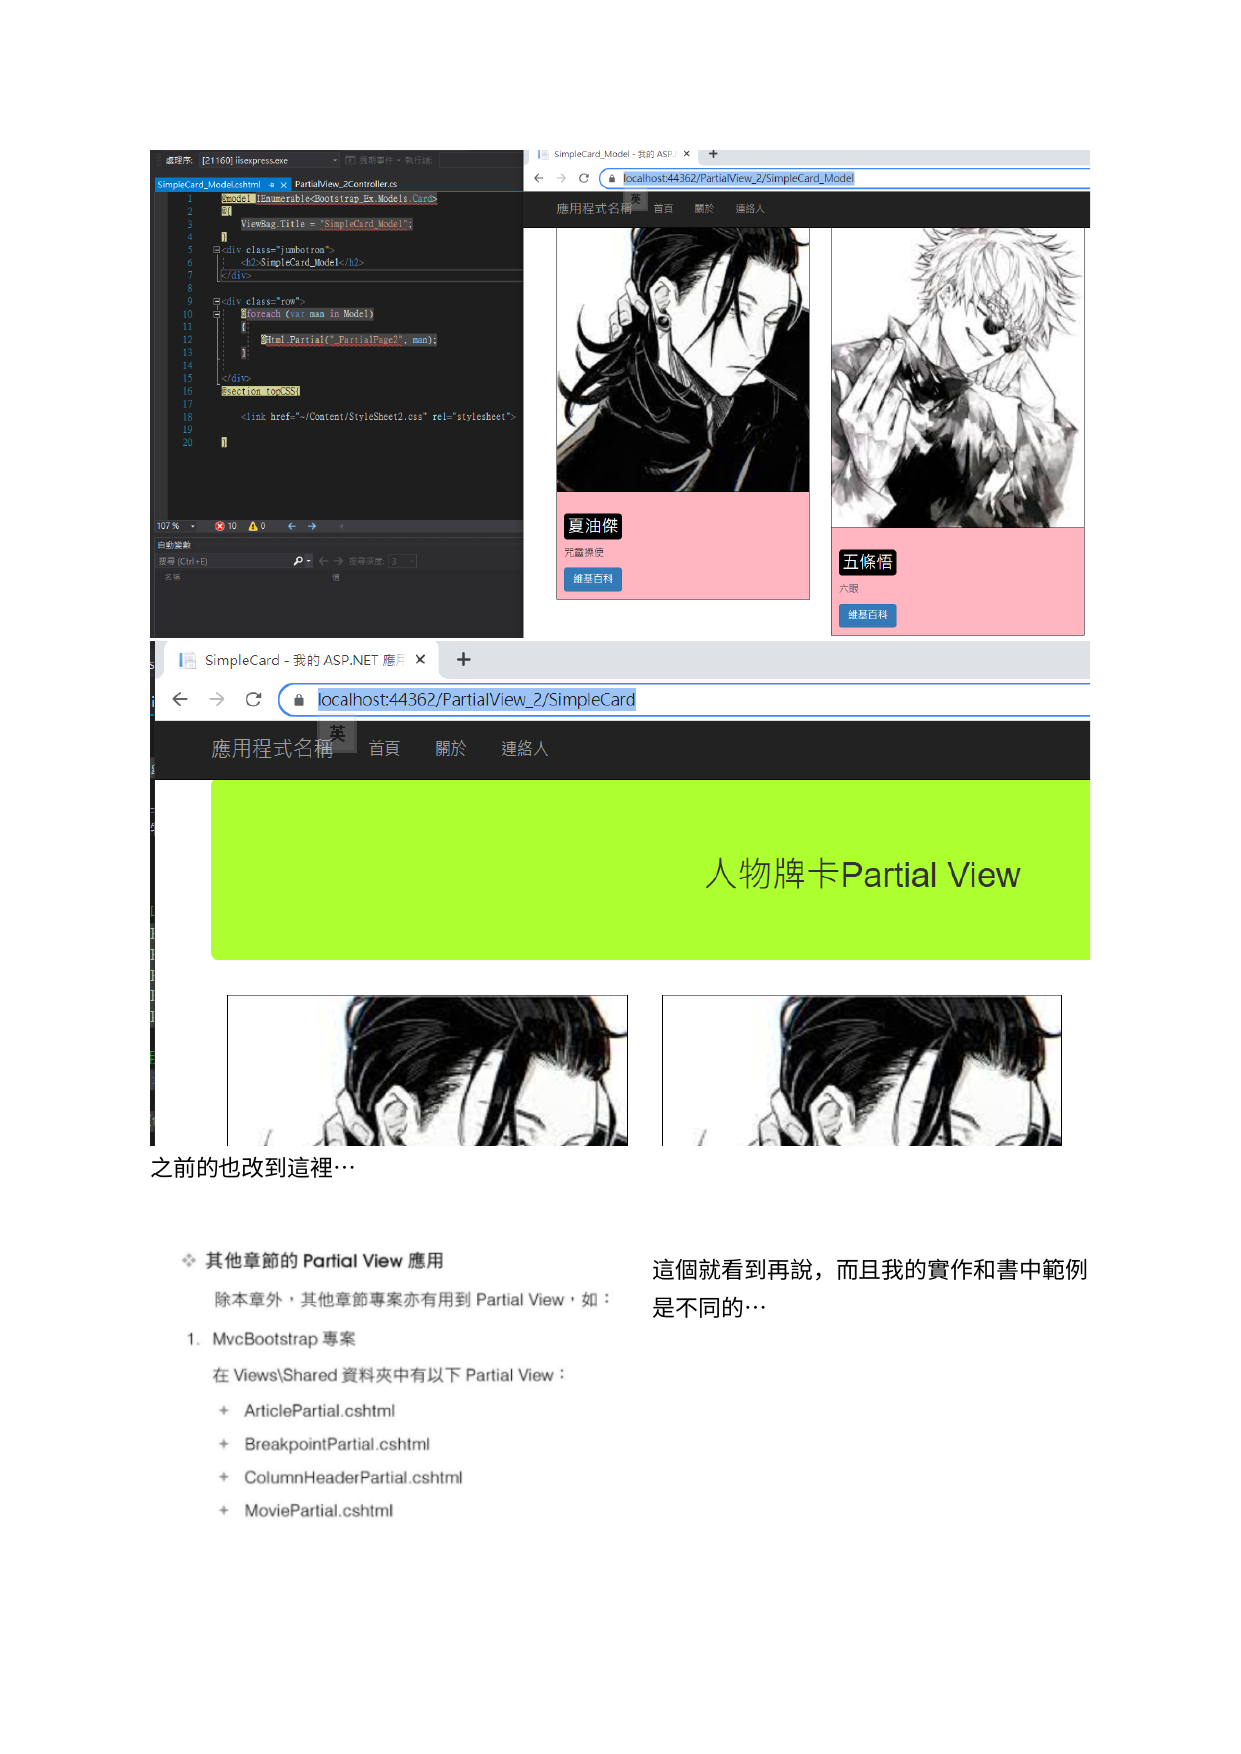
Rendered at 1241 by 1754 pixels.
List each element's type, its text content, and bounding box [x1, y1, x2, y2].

text 之前的也改到這裡… [150, 1149, 1090, 1183]
picture [150, 641, 1091, 1146]
picture [153, 1221, 634, 1536]
picture [150, 150, 1091, 638]
text 這個就看到再說，而且我的實作和書中範例是不同的… [634, 1252, 1090, 1323]
